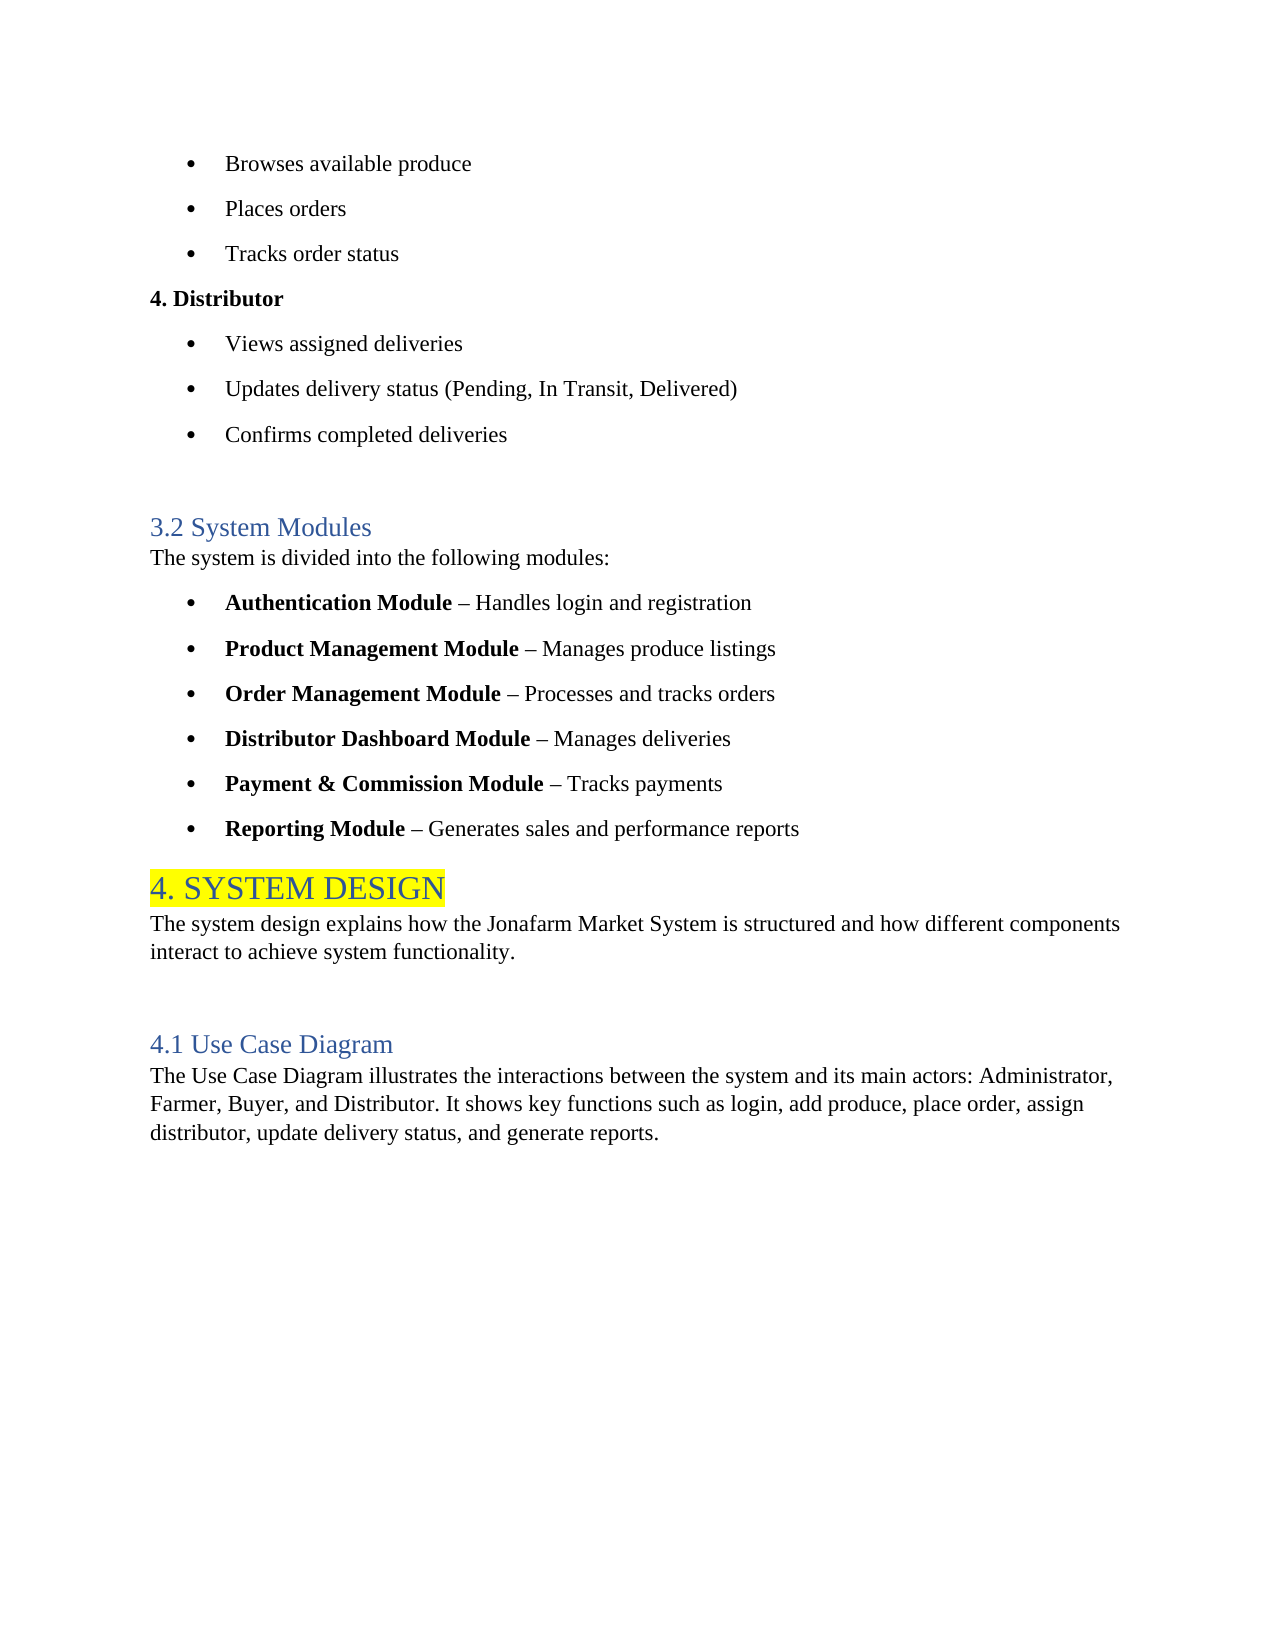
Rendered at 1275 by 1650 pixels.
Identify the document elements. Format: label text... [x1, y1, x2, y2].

list Authentication Module – Handles login and registration [187, 589, 1125, 616]
list Distributor Dashboard Module – Manages deliveries [187, 725, 1125, 751]
list Views assigned deliveries [187, 330, 1125, 357]
list Updates delivery status (Pending, In Transit, Delivered) [187, 376, 1125, 402]
list Product Management Module – Manages produce listings [187, 634, 1125, 661]
list Payment & Commission Module – Tracks payments [187, 770, 1125, 796]
text The system is divided into the following modules: [150, 544, 1125, 571]
subtitle 4.1 Use Case Diagram [150, 1028, 1125, 1059]
list Reporting Module – Generates sales and performance reports [187, 815, 1125, 841]
list Tracks order status [187, 240, 1125, 267]
list Browses available produce [187, 150, 1125, 176]
text The system design explains how the Jonafarm Market System is structured and how different components interact to achieve system functionality. [150, 910, 1125, 964]
list Order Management Module – Processes and tracks orders [187, 680, 1125, 706]
list Places orders [187, 195, 1125, 221]
list Confirms completed deliveries [187, 421, 1125, 447]
text 4. Distributor [150, 285, 1125, 312]
subtitle 3.2 System Modules [150, 511, 1125, 542]
subtitle 4. SYSTEM DESIGN [150, 868, 1125, 907]
text The Use Case Diagram illustrates the interactions between the system and its main actors: Administrator, Farmer, Buyer, and Distributor. It shows key functions such as login, add produce, place order, assign distributor, update delivery status, and generate reports. [150, 1062, 1125, 1145]
